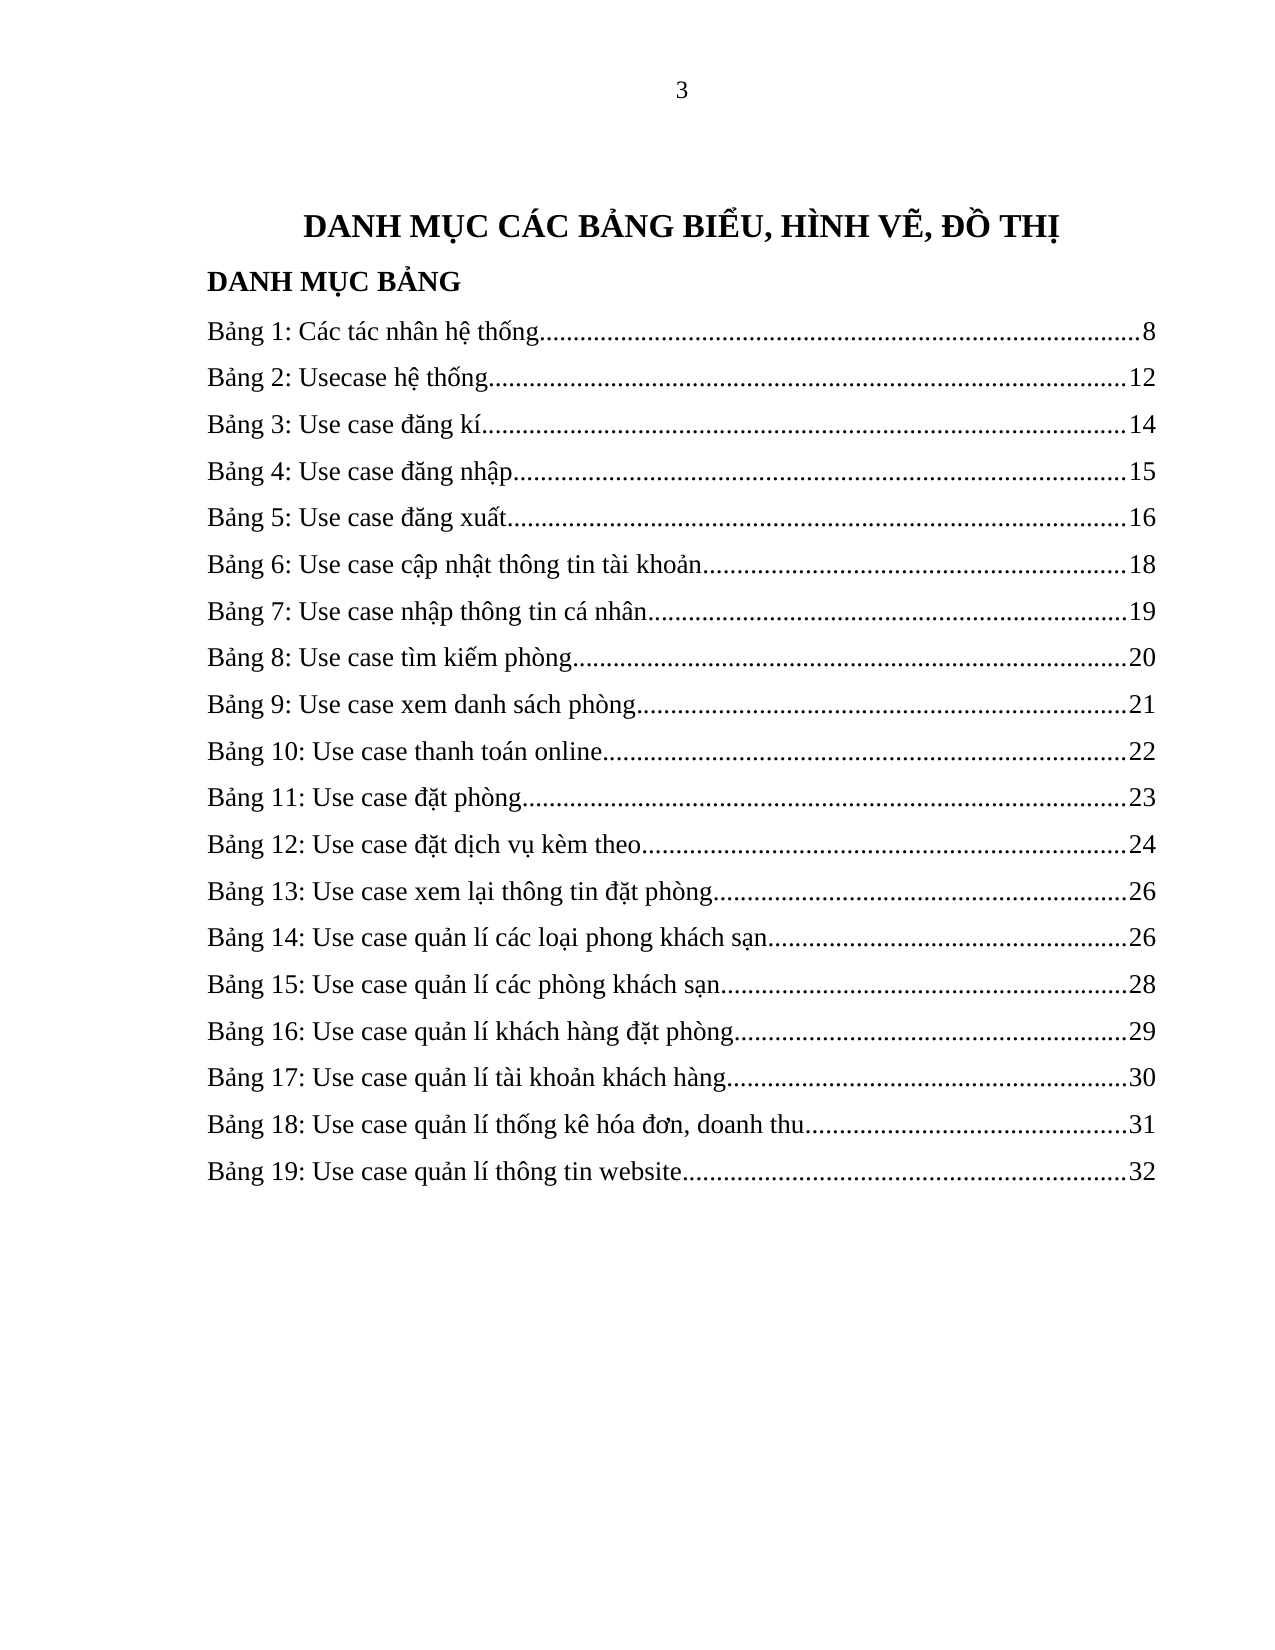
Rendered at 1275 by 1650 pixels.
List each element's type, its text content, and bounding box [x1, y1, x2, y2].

text Bảng 10: Use case thanh toán online 22 [207, 734, 1157, 766]
text Bảng 16: Use case quản lí khách hàng đặt phòng 29 [207, 1014, 1157, 1046]
text Bảng 2: Usecase hệ thống 12 [207, 361, 1157, 392]
text Bảng 12: Use case đặt dịch vụ kèm theo 24 [207, 828, 1157, 859]
text Bảng 3: Use case đăng kí 14 [207, 408, 1157, 439]
text Bảng 18: Use case quản lí thống kê hóa đơn, doanh thu 31 [207, 1108, 1157, 1139]
text DANH MỤC CÁC BẢNG BIỂU, HÌNH VẼ, ĐỒ THỊ [207, 207, 1157, 245]
text Bảng 19: Use case quản lí thông tin website 32 [207, 1154, 1157, 1186]
text Bảng 9: Use case xem danh sách phòng 21 [207, 688, 1157, 719]
text Bảng 14: Use case quản lí các loại phong khách sạn 26 [207, 921, 1157, 952]
text Bảng 5: Use case đăng xuất 16 [207, 501, 1157, 532]
text Bảng 13: Use case xem lại thông tin đặt phòng 26 [207, 874, 1157, 906]
text Bảng 7: Use case nhập thông tin cá nhân 19 [207, 594, 1157, 626]
text Bảng 4: Use case đăng nhập 15 [207, 454, 1157, 486]
text Bảng 6: Use case cập nhật thông tin tài khoản 18 [207, 548, 1157, 579]
text Bảng 17: Use case quản lí tài khoản khách hàng 30 [207, 1061, 1157, 1092]
text Bảng 11: Use case đặt phòng 23 [207, 781, 1157, 812]
text Bảng 1: Các tác nhân hệ thống 8 [207, 314, 1157, 346]
text DANH MỤC BẢNG [207, 264, 1157, 298]
text Bảng 15: Use case quản lí các phòng khách sạn 28 [207, 968, 1157, 999]
text Bảng 8: Use case tìm kiếm phòng 20 [207, 641, 1157, 672]
